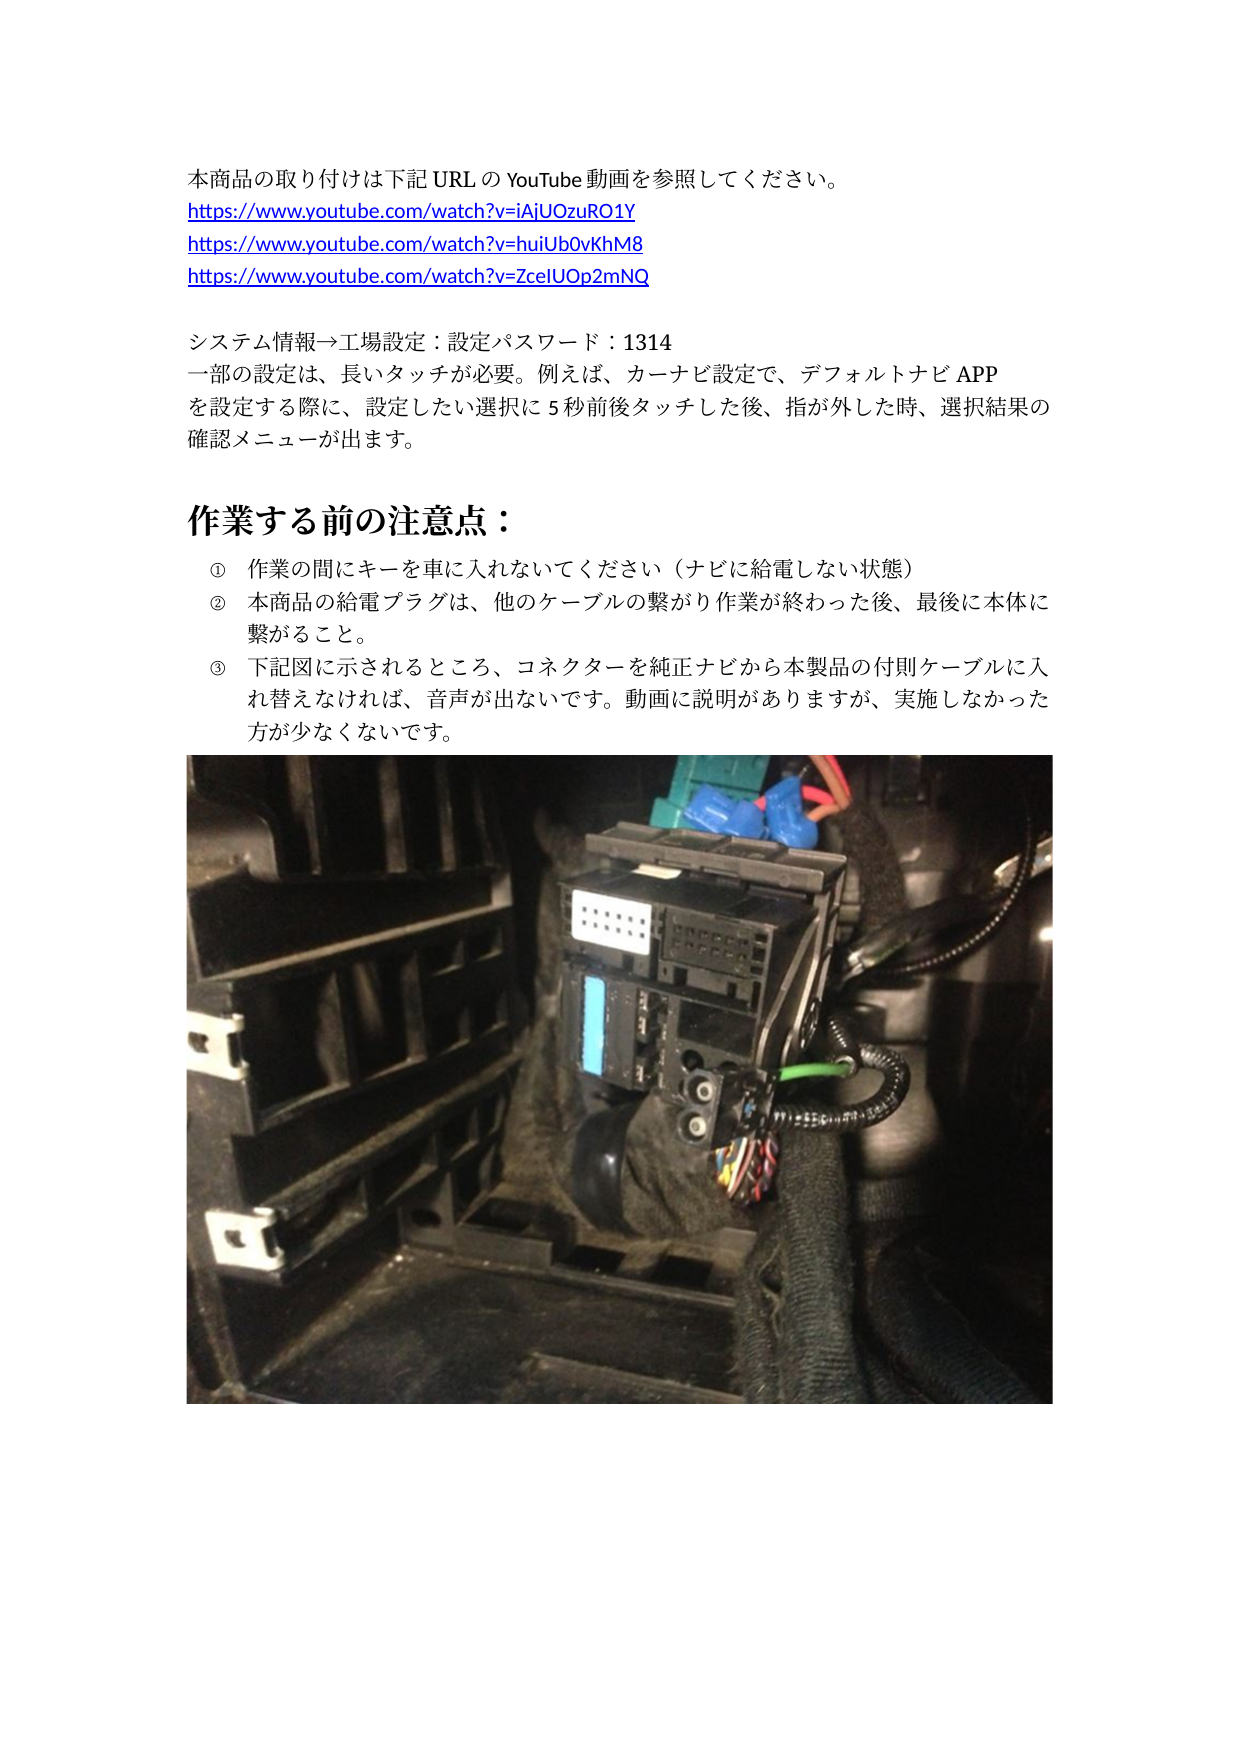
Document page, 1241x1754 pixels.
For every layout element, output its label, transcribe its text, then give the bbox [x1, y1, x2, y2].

text 一部の設定は、長いタッチが必要。例えば、カーナビ設定で、デフォルトナビAPP [187, 357, 1053, 389]
text システム情報→工場設定：設定パスワード：1314 [187, 324, 1053, 357]
list 下記図に示されるところ、コネクターを純正ナビから本製品の付則ケーブルに入れ替えなければ、音声が出ないです。動画に説明がありますが、実施しなかった方が少なくないです。 [209, 649, 1053, 747]
text https://www.youtube.com/watch?v=ZceIUOp2mNQ [187, 259, 1053, 292]
text 本商品の取り付けは下記URLのYouTube動画を参照してください。 [187, 162, 1053, 194]
list 本商品の給電プラグは、他のケーブルの繋がり作業が終わった後、最後に本体に繋がること。 [209, 584, 1053, 649]
text 作業する前の注意点： [187, 487, 1053, 552]
text https://www.youtube.com/watch?v=iAjUOzuRO1Y [187, 194, 1053, 227]
text を設定する際に、設定したい選択に5秒前後タッチした後、指が外した時、選択結果の確認メニューが出ます。 [187, 389, 1053, 454]
text https://www.youtube.com/watch?v=huiUb0vKhM8 [187, 227, 1053, 259]
list 作業の間にキーを車に入れないてください（ナビに給電しない状態） [209, 552, 1053, 584]
picture [186, 755, 1053, 1404]
